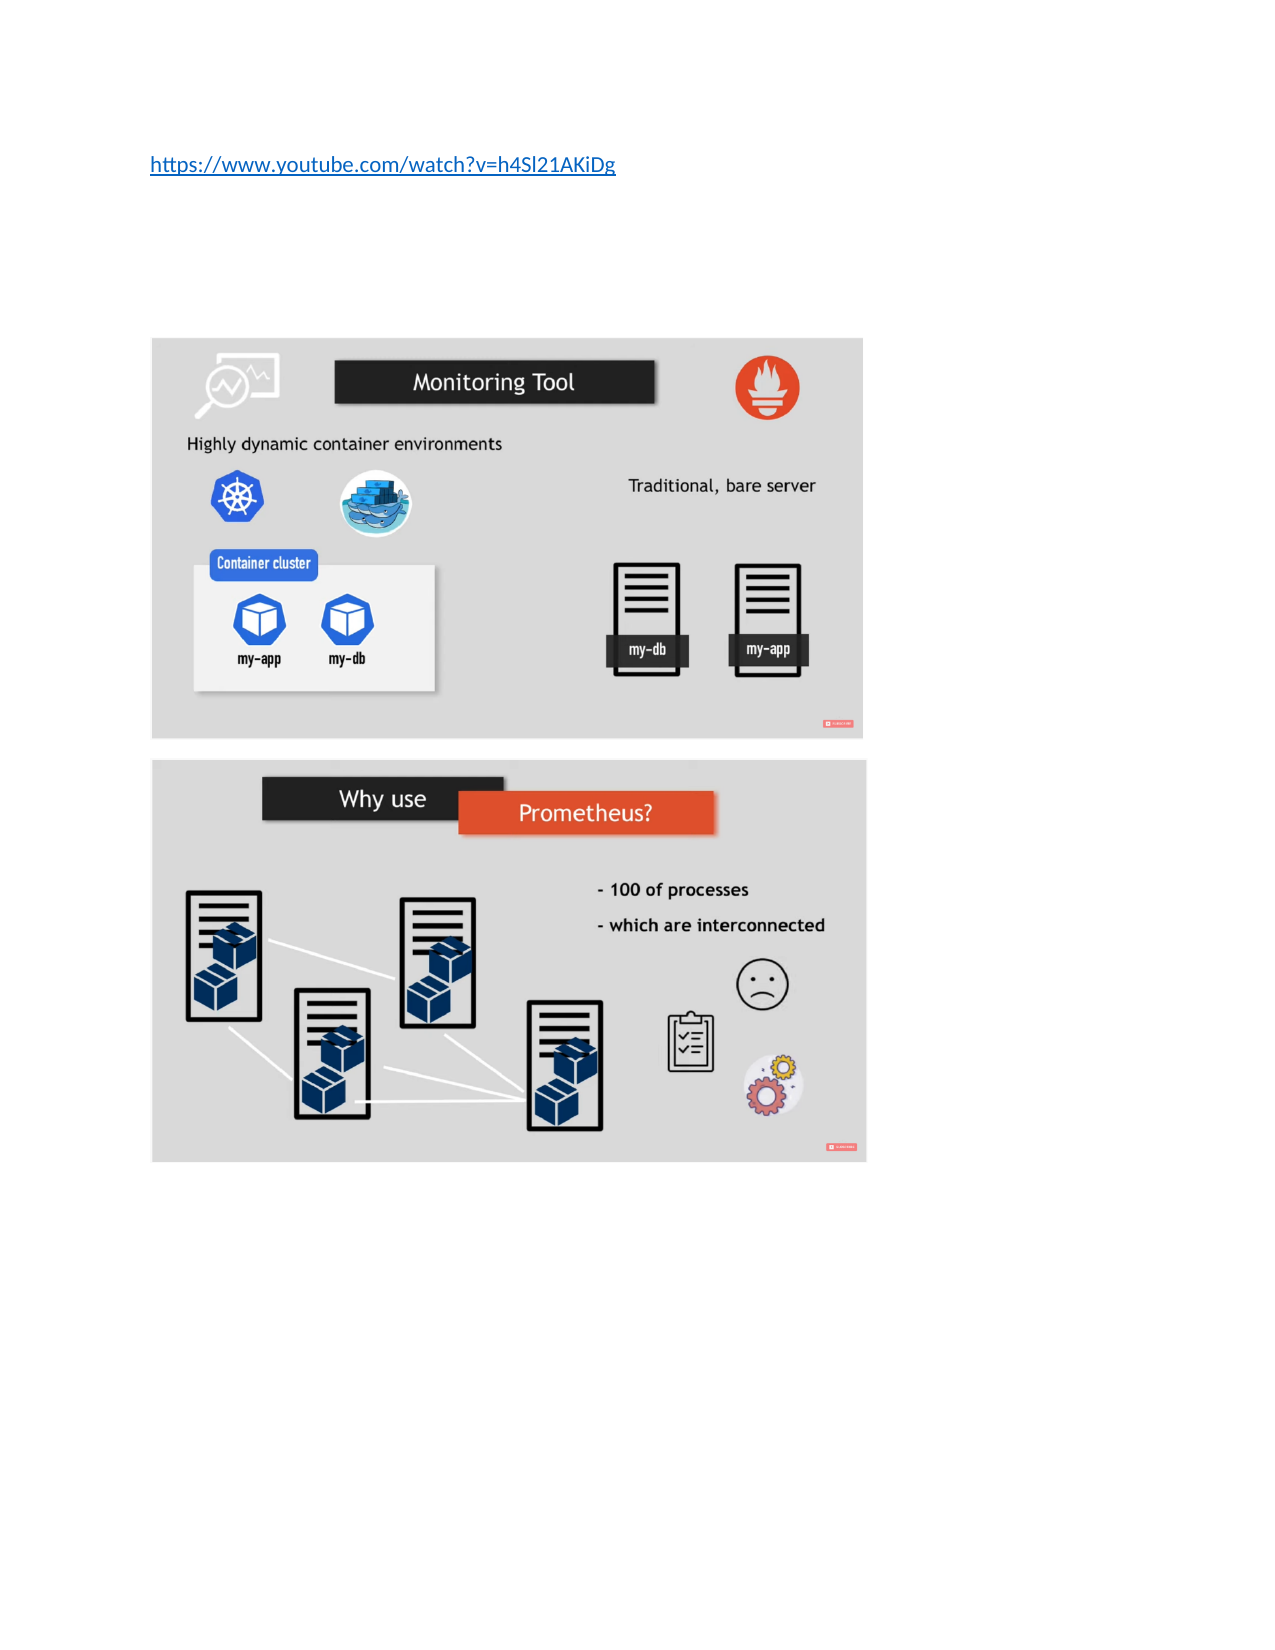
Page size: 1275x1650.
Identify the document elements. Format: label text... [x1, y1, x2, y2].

picture [150, 758, 868, 1163]
text https://www.youtube.com/watch?v=h4Sl21AKiDg [150, 150, 1125, 178]
picture [150, 337, 864, 740]
